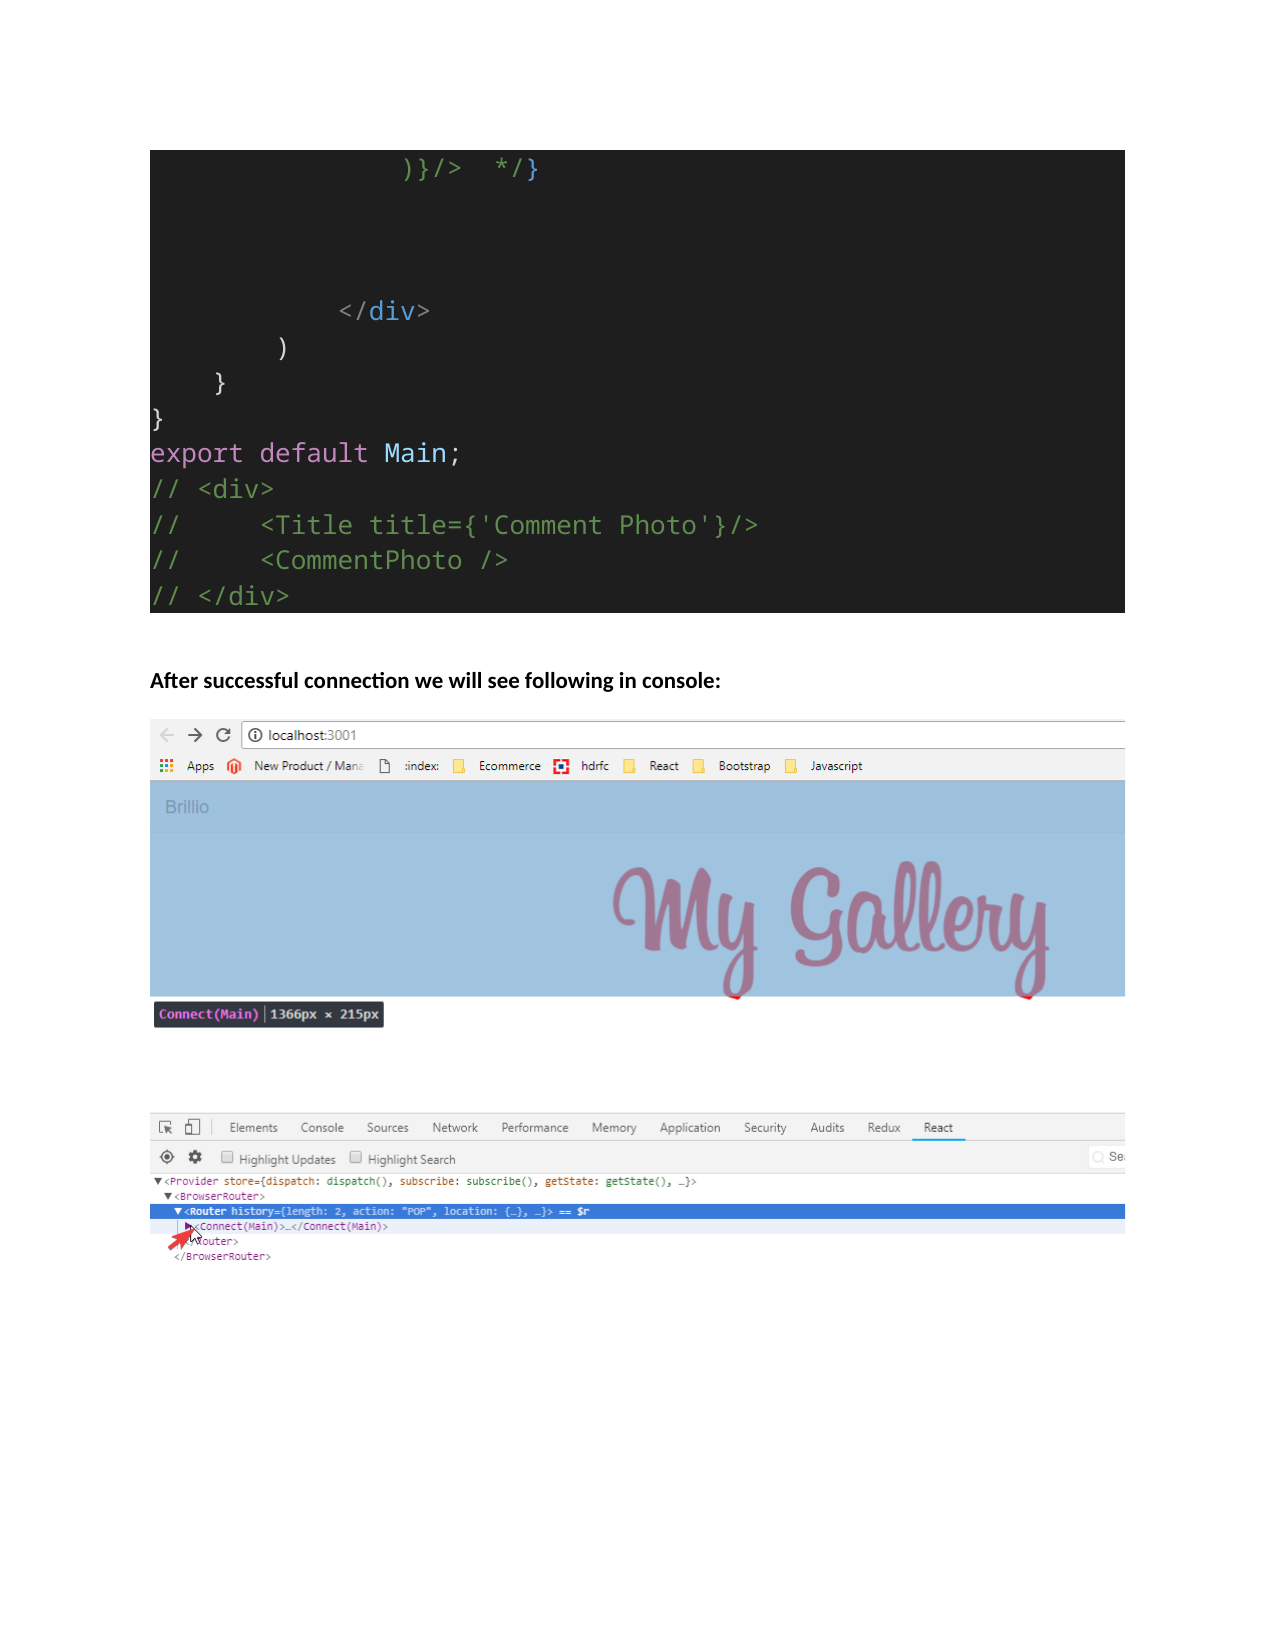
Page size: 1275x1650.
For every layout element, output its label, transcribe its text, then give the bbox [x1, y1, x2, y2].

text // <CommentPhoto /> [150, 542, 1125, 577]
text </div> [150, 292, 1125, 328]
text // <div> [150, 471, 1125, 506]
text } [150, 399, 1125, 435]
text )}/> */} [150, 150, 1125, 186]
text // <Title title={'Comment Photo'}/> [150, 506, 1125, 542]
text // </div> [150, 577, 1125, 613]
text } [150, 364, 1125, 399]
picture [150, 719, 1125, 1264]
text ) [150, 328, 1125, 364]
text export default Main; [150, 435, 1125, 471]
text After successful connection we will see following in console: [150, 666, 1125, 694]
